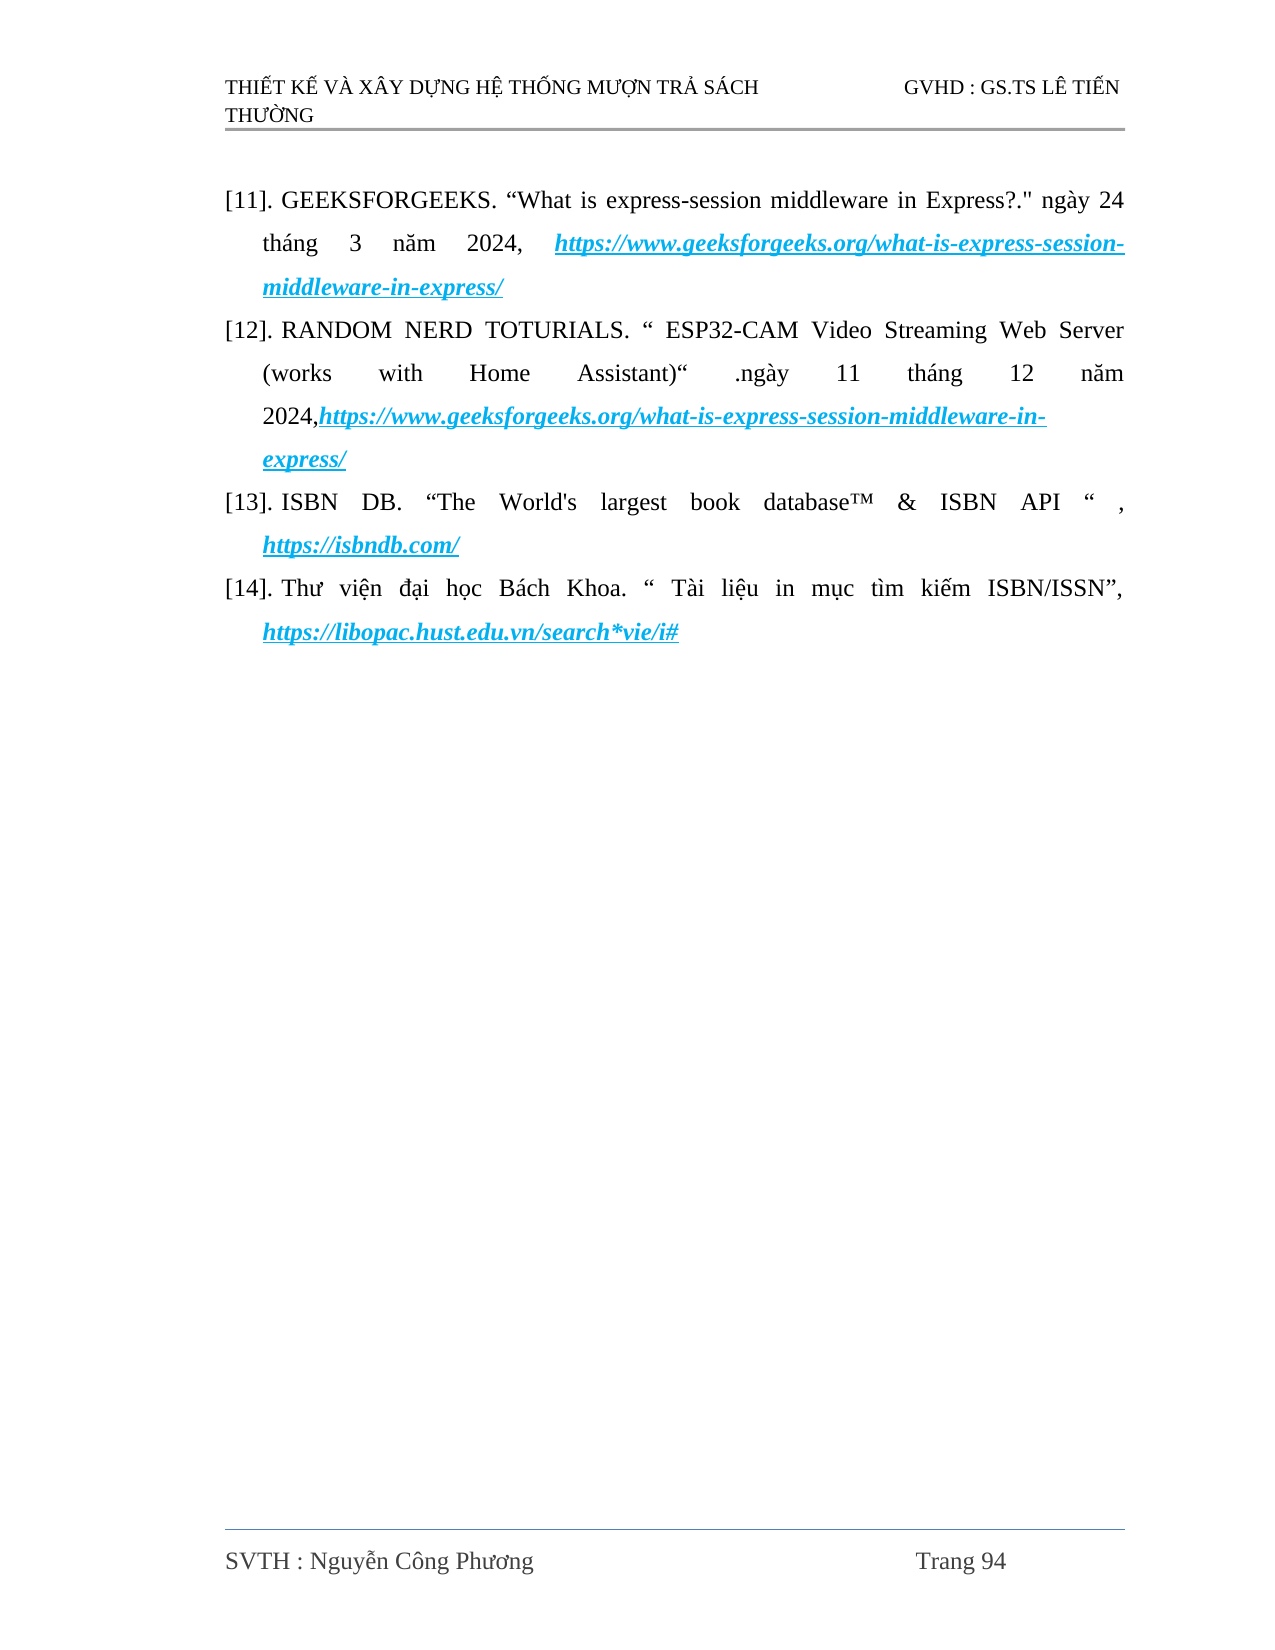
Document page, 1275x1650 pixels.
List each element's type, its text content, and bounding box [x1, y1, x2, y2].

list ISBN DB. “The World's largest book database™ & ISBN API “ , https://isbndb.com/ [225, 487, 1125, 559]
list Thư viện đại học Bách Khoa. “ Tài liệu in mục tìm kiếm ISBN/ISSN”, https://libopac.hust.edu.vn/search*vie/i# [225, 573, 1125, 645]
list RANDOM NERD TOTURIALS. “ ESP32-CAM Video Streaming Web Server (works with Home Assistant)“ .ngày 11 tháng 12 năm 2024,https://www.geeksforgeeks.org/what-is-express-session-middleware-in-express/ [225, 315, 1125, 473]
list GEEKSFORGEEKS. “What is express-session middleware in Express?." ngày 24 tháng 3 năm 2024, https://www.geeksforgeeks.org/what-is-express-session-middleware-in-express/ [225, 185, 1125, 300]
